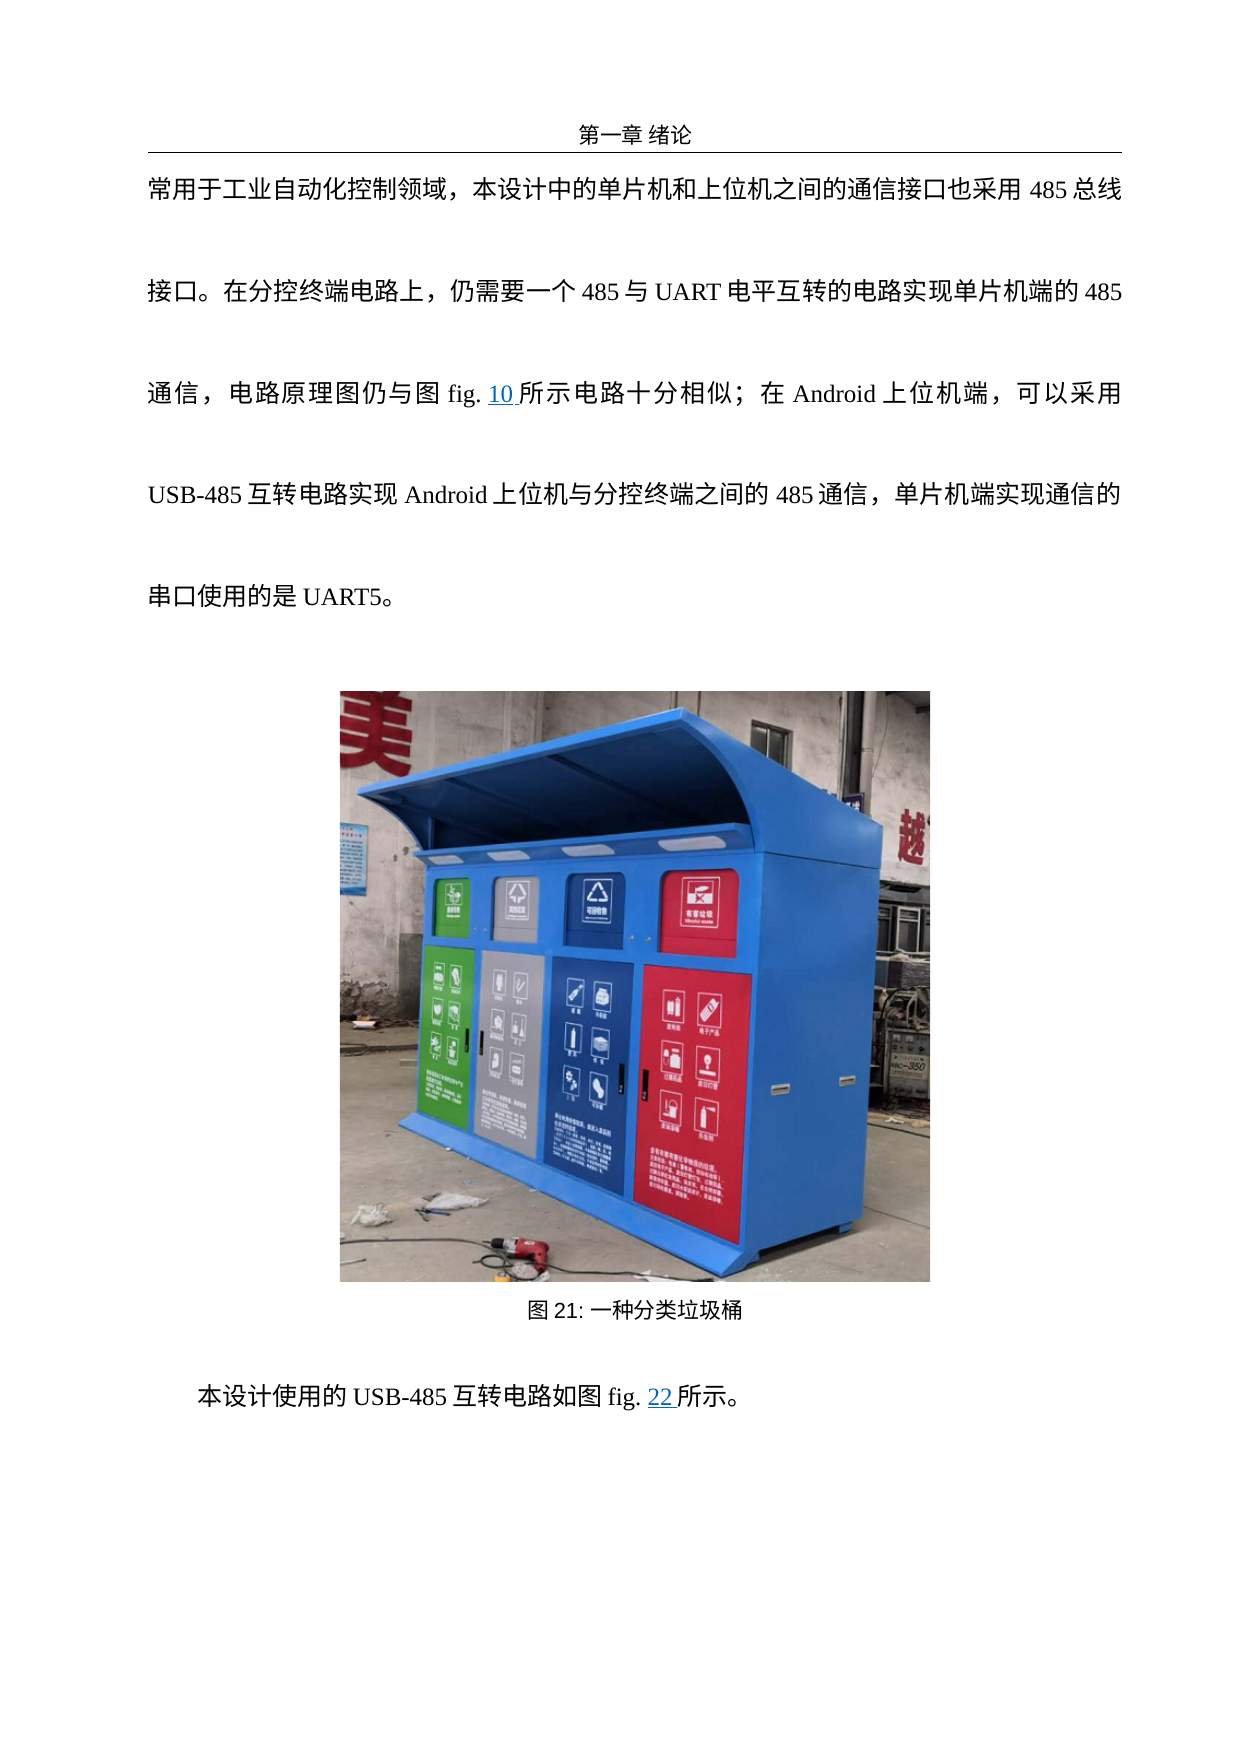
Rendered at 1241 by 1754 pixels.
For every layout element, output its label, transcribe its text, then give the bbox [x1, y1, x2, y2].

text 本设计使用的USB-485互转电路如图fig. 22所示。 [148, 1360, 1122, 1428]
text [148, 153, 1122, 629]
picture [339, 691, 931, 1282]
text 图 21: 一种分类垃圾桶 [148, 1292, 1122, 1326]
